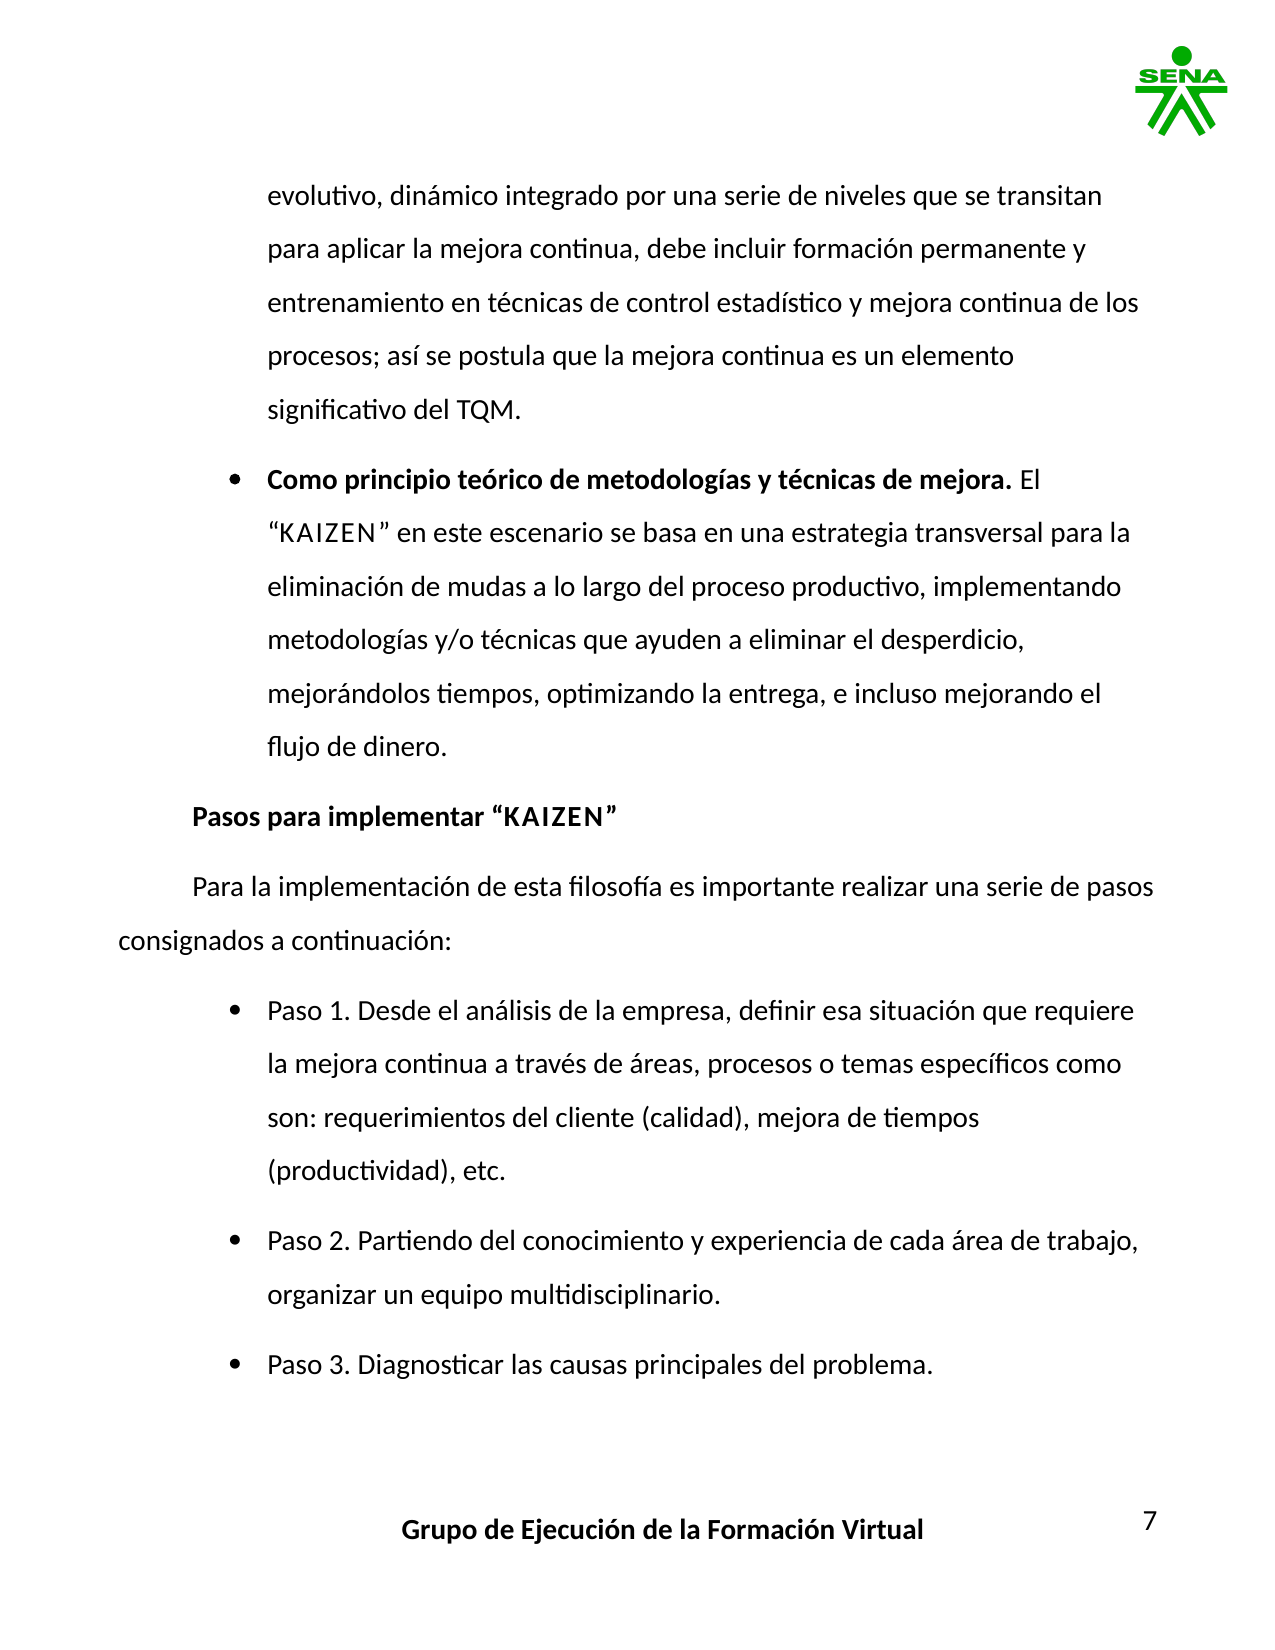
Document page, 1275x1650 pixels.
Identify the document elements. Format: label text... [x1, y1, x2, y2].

list Paso 1. Desde el análisis de la empresa, definir esa situación que requiere la mejora continua a través de áreas, procesos o temas específicos como son: requerimientos del cliente (calidad), mejora de tiempos (productividad), etc. [230, 992, 1157, 1188]
text Para la implementación de esta filosofía es importante realizar una serie de pasos consignados a continuación: [118, 868, 1157, 957]
list Como principio teórico de metodologías y técnicas de mejora. El “KAIZEN” en este escenario se basa en una estrategia transversal para la eliminación de mudas a lo largo del proceso productivo, implementando metodologías y/o técnicas que ayuden a eliminar el desperdicio, mejorándolos tiempos, optimizando la entrega, e incluso mejorando el flujo de dinero. [230, 461, 1157, 764]
list Paso 2. Partiendo del conocimiento y experiencia de cada área de trabajo, organizar un equipo multidisciplinario. [230, 1222, 1157, 1311]
picture [1135, 46, 1228, 136]
text Pasos para implementar “KAIZEN” [118, 798, 1157, 834]
list Paso 3. Diagnosticar las causas principales del problema. [230, 1346, 1157, 1382]
